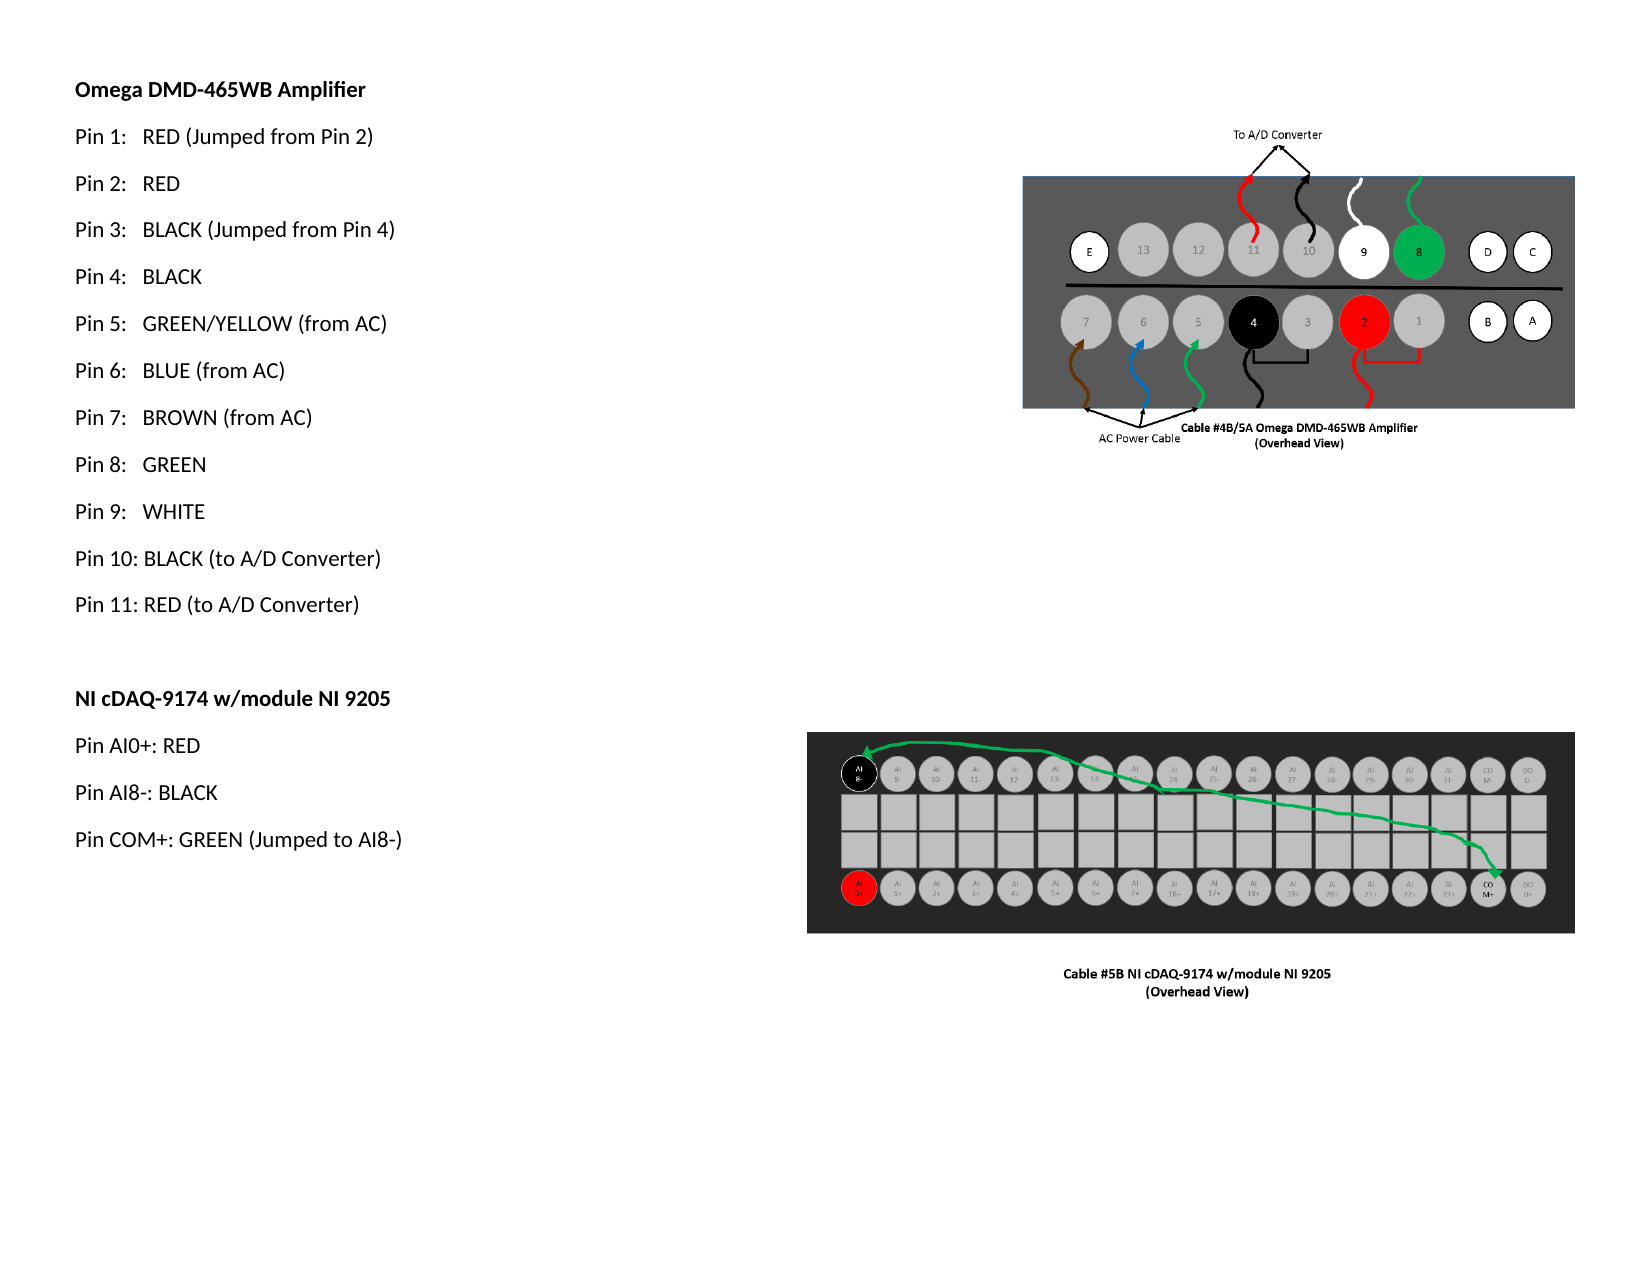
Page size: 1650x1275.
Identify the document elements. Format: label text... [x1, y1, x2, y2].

text Pin 2: RED [75, 169, 1022, 197]
text Pin 3: BLACK (Jumped from Pin 4) [75, 216, 1022, 244]
text Pin 1: RED (Jumped from Pin 2) [75, 122, 1022, 150]
text Pin AI8-: BLACK [75, 778, 807, 806]
text Pin COM+: GREEN (Jumped to AI8-) [75, 825, 807, 853]
text Pin 8: GREEN [75, 450, 1575, 478]
text Pin 11: RED (to A/D Converter) [75, 591, 1575, 619]
text Pin 7: BROWN (from AC) [75, 403, 1022, 431]
text Pin 5: GREEN/YELLOW (from AC) [75, 309, 1022, 337]
text Pin 6: BLUE (from AC) [75, 356, 1022, 384]
text Pin 10: BLACK (to A/D Converter) [75, 544, 1575, 572]
picture [807, 732, 1575, 1009]
picture [1022, 122, 1575, 458]
text Pin 4: BLACK [75, 262, 1022, 291]
text NI cDAQ-9174 w/module NI 9205 [75, 684, 1575, 712]
text Pin 9: WHITE [75, 497, 1575, 525]
text Omega DMD-465WB Amplifier [75, 75, 1575, 103]
text Pin AI0+: RED [75, 731, 1575, 759]
